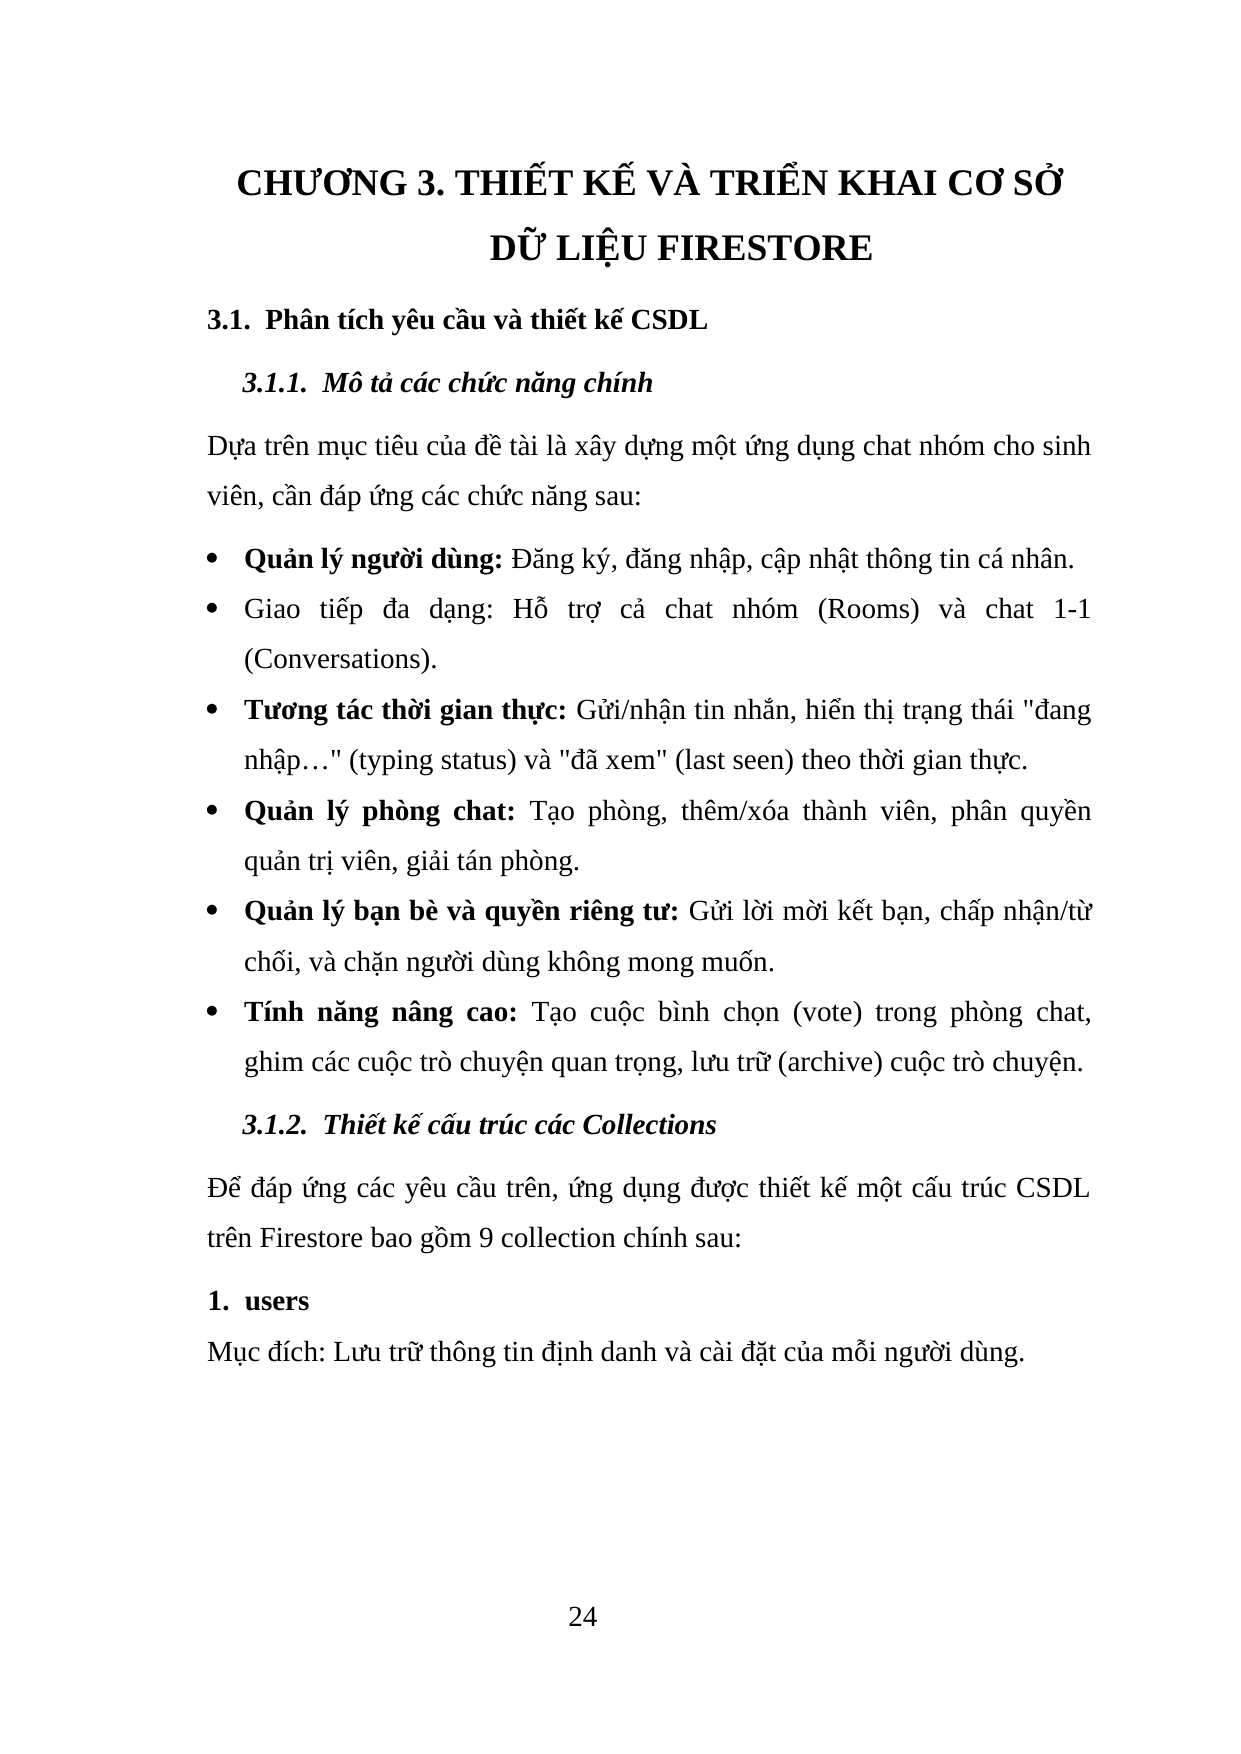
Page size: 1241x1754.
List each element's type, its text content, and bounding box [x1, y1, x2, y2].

subtitle Thiết kế cấu trúc các Collections [242, 1107, 1092, 1141]
list Phân tích yêu cầu và thiết kế CSDL [207, 302, 1092, 336]
list Quản lý người dùng: Đăng ký, đăng nhập, cập nhật thông tin cá nhân. [207, 541, 1092, 574]
text Dựa trên mục tiêu của đề tài là xây dựng một ứng dụng chat nhóm cho sinh viên, cần đáp ứng các chức năng sau: [207, 428, 1092, 512]
list THIẾT KẾ VÀ TRIỂN KHAI CƠ SỞ DỮ LIỆU FIRESTORE [207, 160, 1092, 268]
list Tính năng nâng cao: Tạo cuộc bình chọn (vote) trong phòng chat, ghim các cuộc trò chuyện quan trọng, lưu trữ (archive) cuộc trò chuyện. [207, 994, 1092, 1078]
subtitle Mô tả các chức năng chính [242, 365, 1092, 398]
text Để đáp ứng các yêu cầu trên, ứng dụng được thiết kế một cấu trúc CSDL trên Firestore bao gồm 9 collection chính sau: [207, 1170, 1092, 1254]
list Quản lý bạn bè và quyền riêng tư: Gửi lời mời kết bạn, chấp nhận/từ chối, và chặn người dùng không mong muốn. [207, 893, 1092, 977]
list Quản lý phòng chat: Tạo phòng, thêm/xóa thành viên, phân quyền quản trị viên, giải tán phòng. [207, 793, 1092, 877]
list users [207, 1283, 1092, 1317]
list Tương tác thời gian thực: Gửi/nhận tin nhắn, hiển thị trạng thái "đang nhập…" (typing status) và "đã xem" (last seen) theo thời gian thực. [207, 692, 1092, 776]
text Mục đích: Lưu trữ thông tin định danh và cài đặt của mỗi người dùng. [207, 1334, 1092, 1367]
list Giao tiếp đa dạng: Hỗ trợ cả chat nhóm (Rooms) và chat 1-1 (Conversations). [207, 591, 1092, 675]
